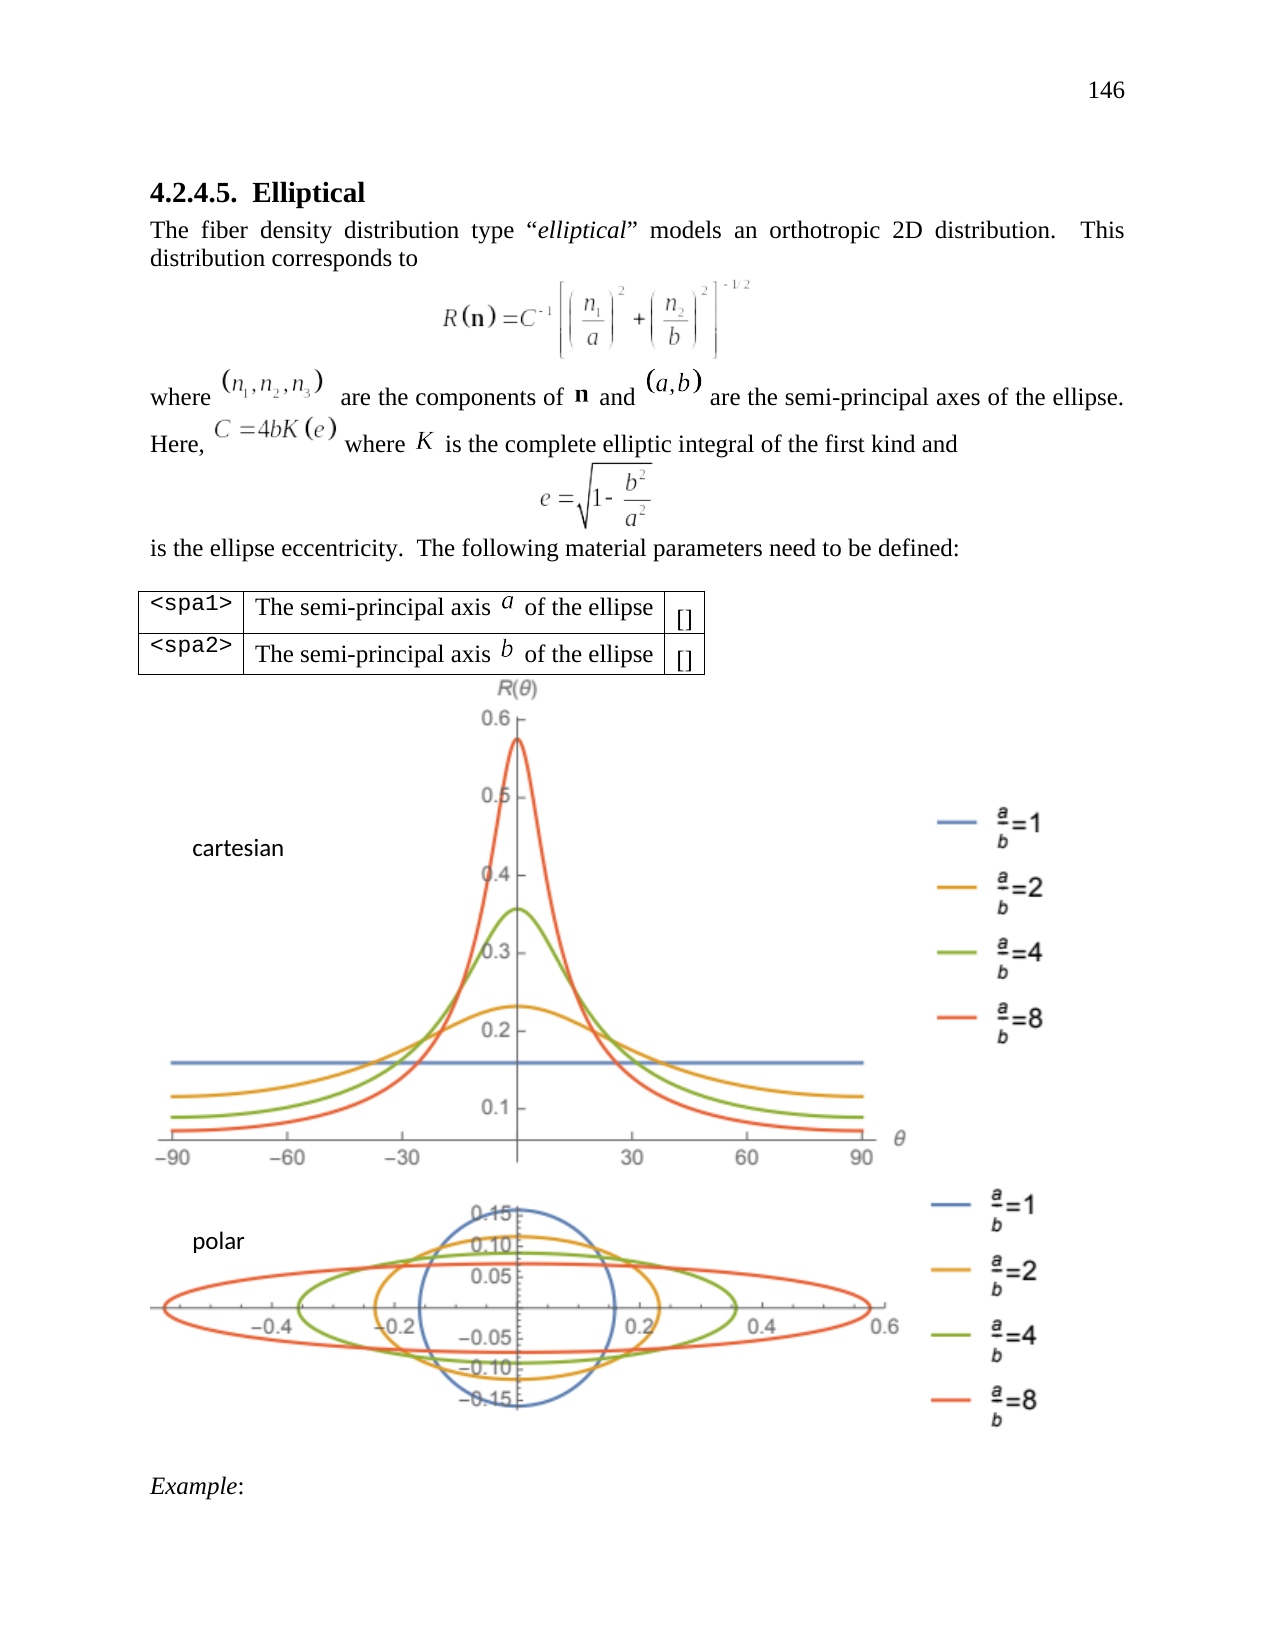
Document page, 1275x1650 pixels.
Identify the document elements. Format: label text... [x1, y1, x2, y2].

text Example: [150, 1471, 1125, 1499]
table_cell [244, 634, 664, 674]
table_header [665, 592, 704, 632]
text is the ellipse eccentricity. The following material parameters need to be defined: [150, 533, 1125, 562]
subtitle Elliptical [150, 175, 1125, 208]
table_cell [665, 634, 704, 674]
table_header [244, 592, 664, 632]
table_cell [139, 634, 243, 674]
text The fiber density distribution type “elliptical” models an orthotropic 2D distribution. This distribution corresponds to [150, 215, 1125, 272]
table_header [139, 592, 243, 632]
text where are the components of and are the semi-principal axes of the ellipse. Here, where is the complete elliptic integral of the first kind and [150, 364, 1125, 458]
